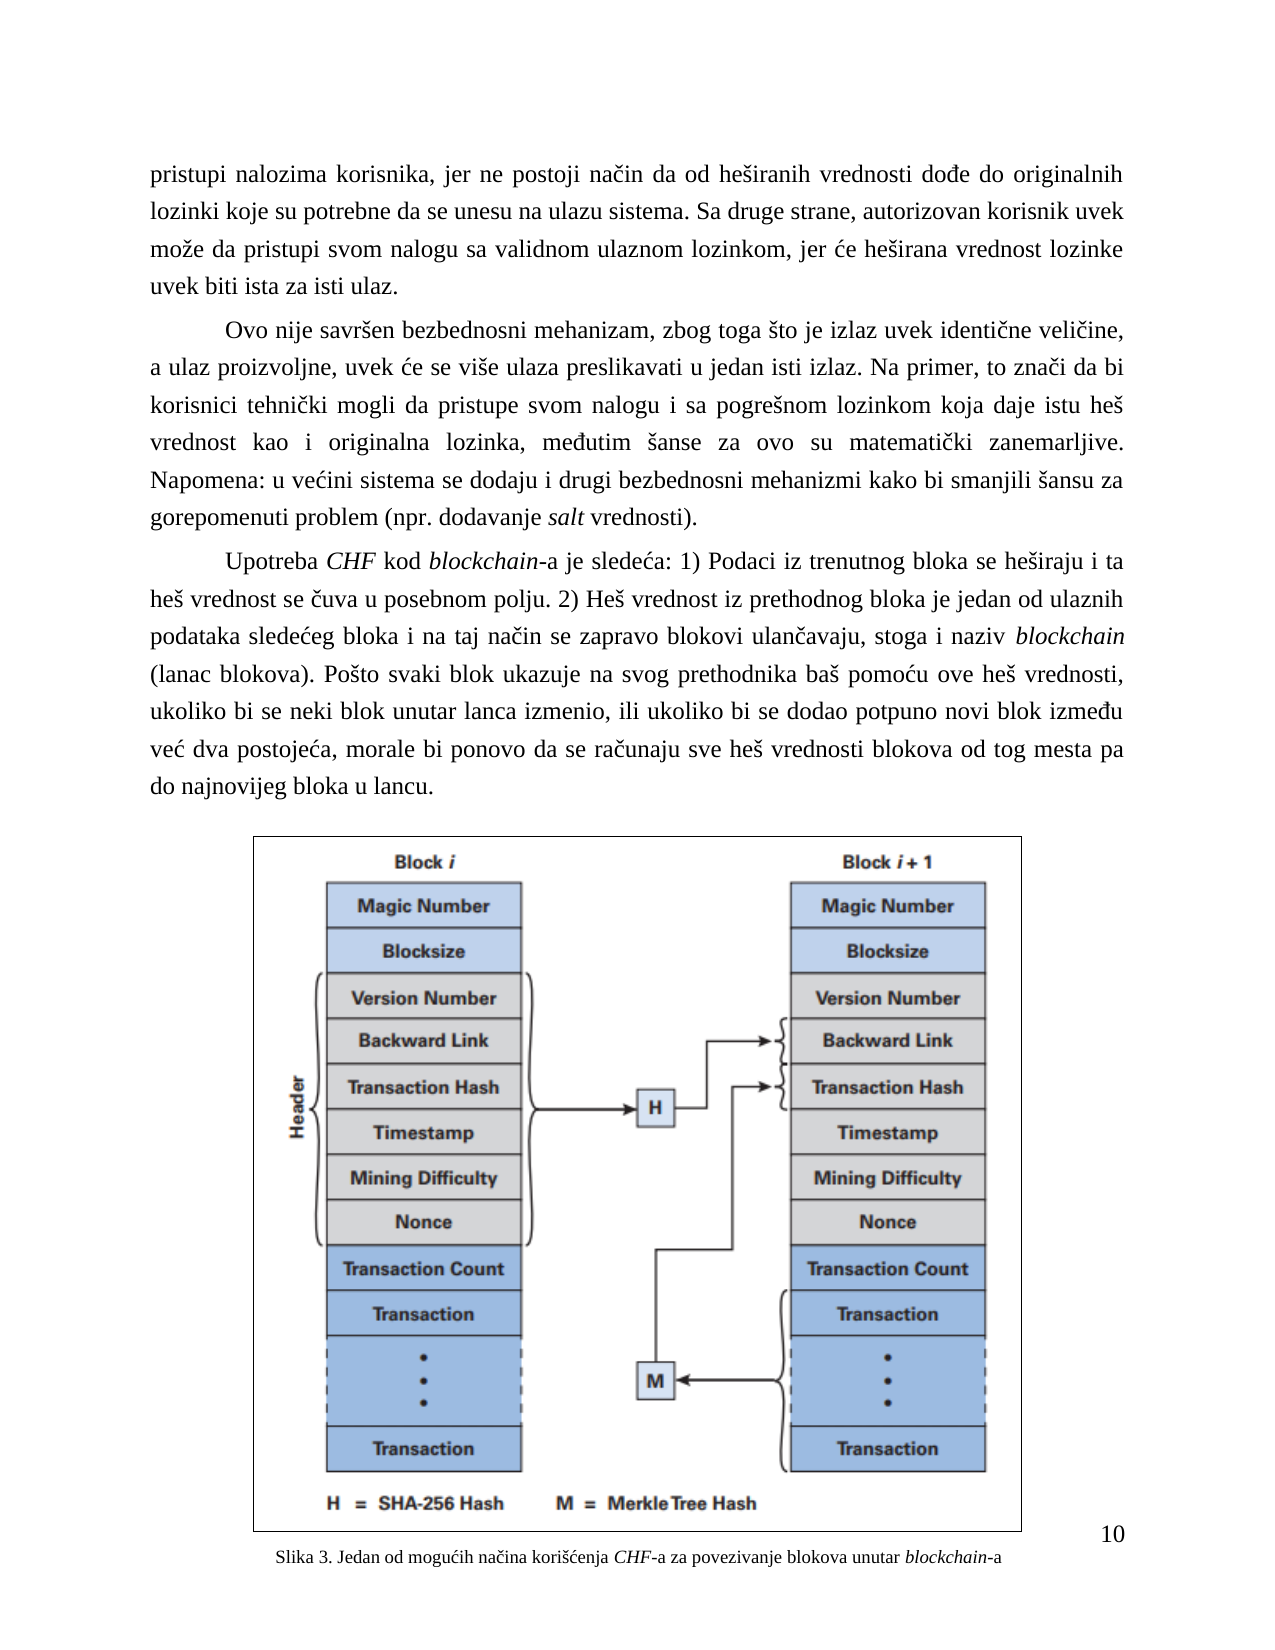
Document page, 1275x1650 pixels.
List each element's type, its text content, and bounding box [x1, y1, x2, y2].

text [150, 150, 1125, 300]
text Ovo nije savršen bezbednosni mehanizam, zbog toga što je izlaz uvek identične veličine, a ulaz proizvoljne, uvek će se više ulaza preslikavati u jedan isti izlaz. Na primer, to znači da bi korisnici tehnički mogli da pristupe svom nalogu i sa pogrešnom lozinkom koja daje istu heš vrednost kao i originalna lozinka, međutim šanse za ovo su matematički zanemarljive. Napomena: u većini sistema se dodaju i drugi bezbednosni mehanizmi kako bi smanjili šansu za gorepomenuti problem (npr. dodavanje salt vrednosti). [150, 306, 1125, 531]
picture [254, 837, 1021, 1531]
text Upotreba CHF kod blockchain-a je sledeća: 1) Podaci iz trenutnog bloka se heširaju i ta heš vrednost se čuva u posebnom polju. 2) Heš vrednost iz prethodnog bloka je jedan od ulaznih podataka sledećeg bloka i na taj način se zapravo blokovi ulančavaju, stoga i naziv blockchain (lanac blokova). Pošto svaki blok ukazuje na svog prethodnika baš pomoću ove heš vrednosti, ukoliko bi se neki blok unutar lanca izmenio, ili ukoliko bi se dodao potpuno novi blok između već dva postojeća, morale bi ponovo da se računaju sve heš vrednosti blokova od tog mesta pa do najnovijeg bloka u lancu. [150, 537, 1125, 800]
